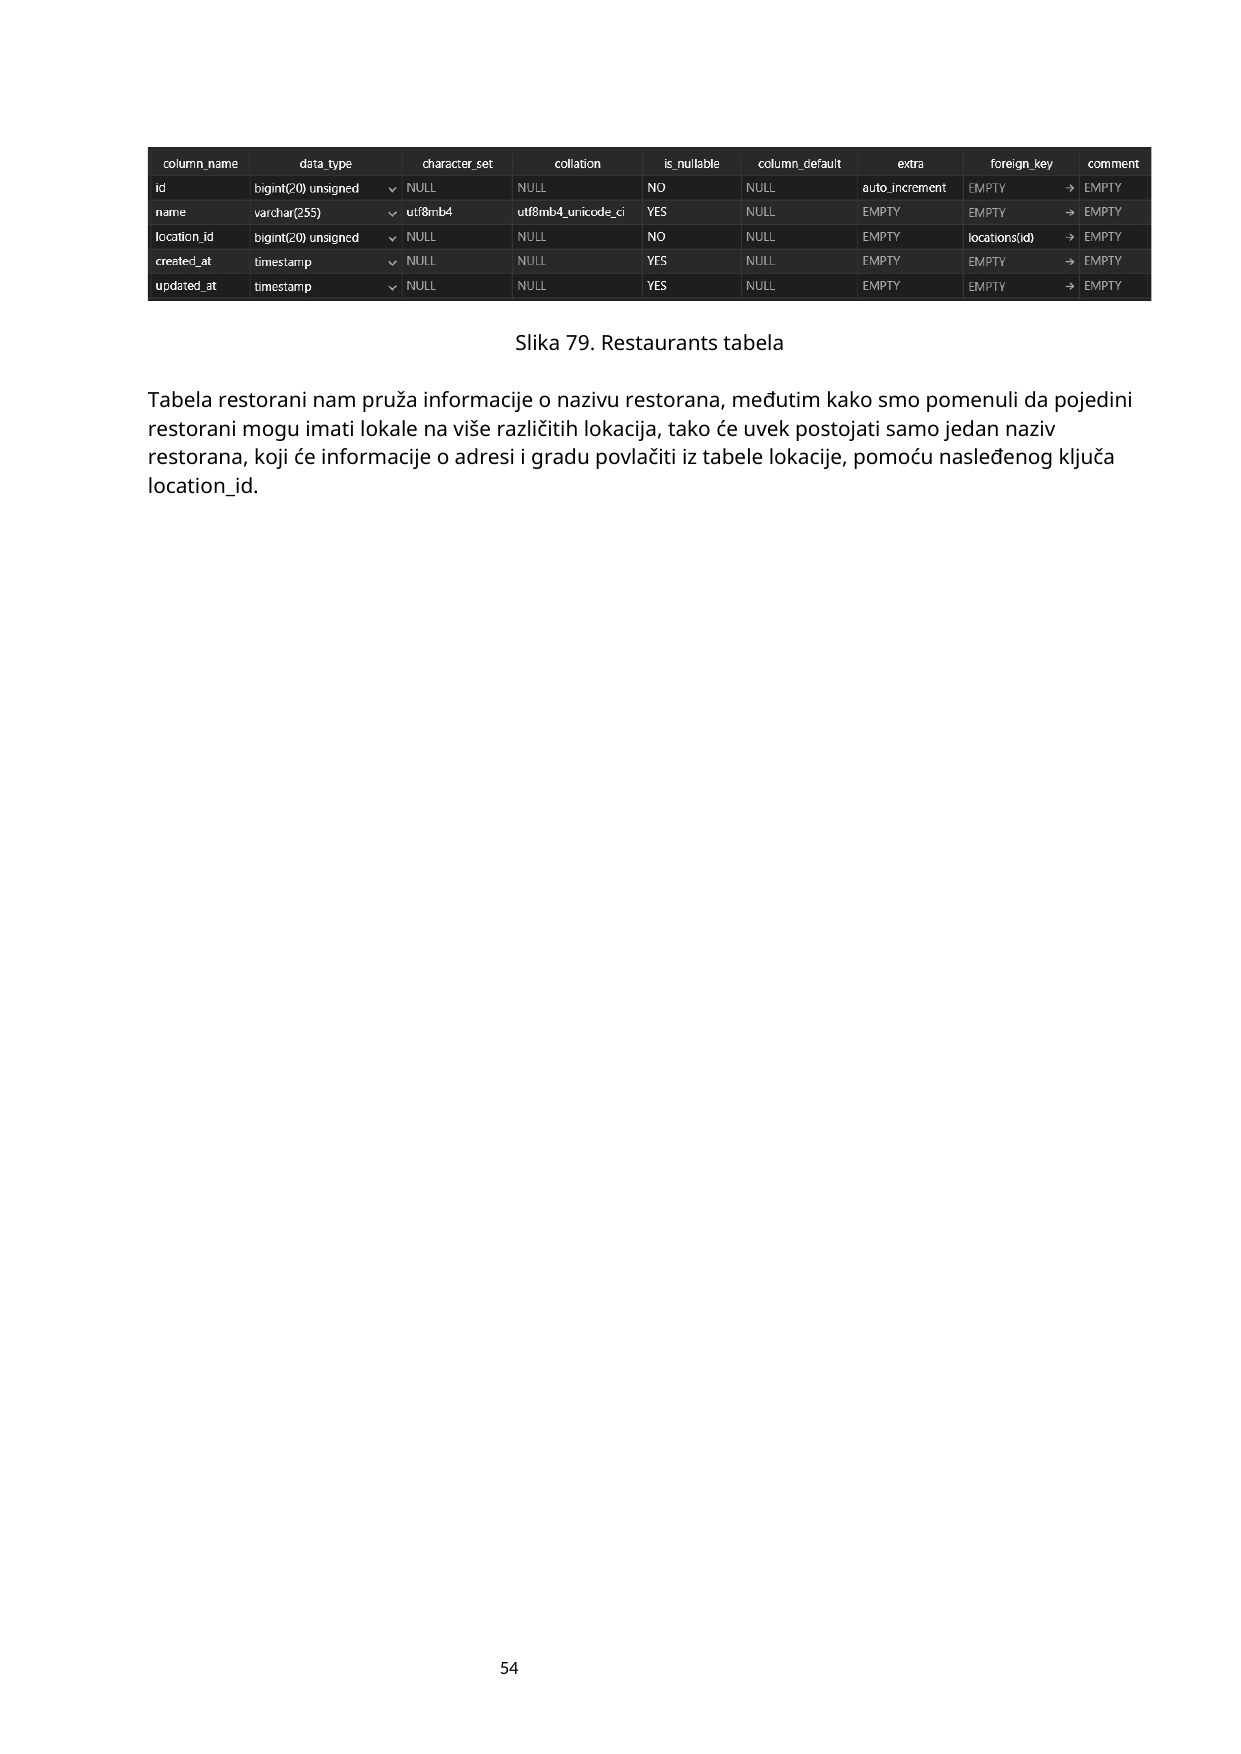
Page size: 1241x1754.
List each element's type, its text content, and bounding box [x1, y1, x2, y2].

picture [147, 147, 1152, 301]
text Slika 79. Restaurants tabela [148, 301, 1152, 357]
text Tabela restorani nam pruža informacije o nazivu restorana, međutim kako smo pomenuli da pojedini restorani mogu imati lokale na više različitih lokacija, tako će uvek postojati samo jedan naziv restorana, koji će informacije o adresi i gradu povlačiti iz tabele lokacije, pomoću nasleđenog ključa location_id. [148, 385, 1152, 499]
